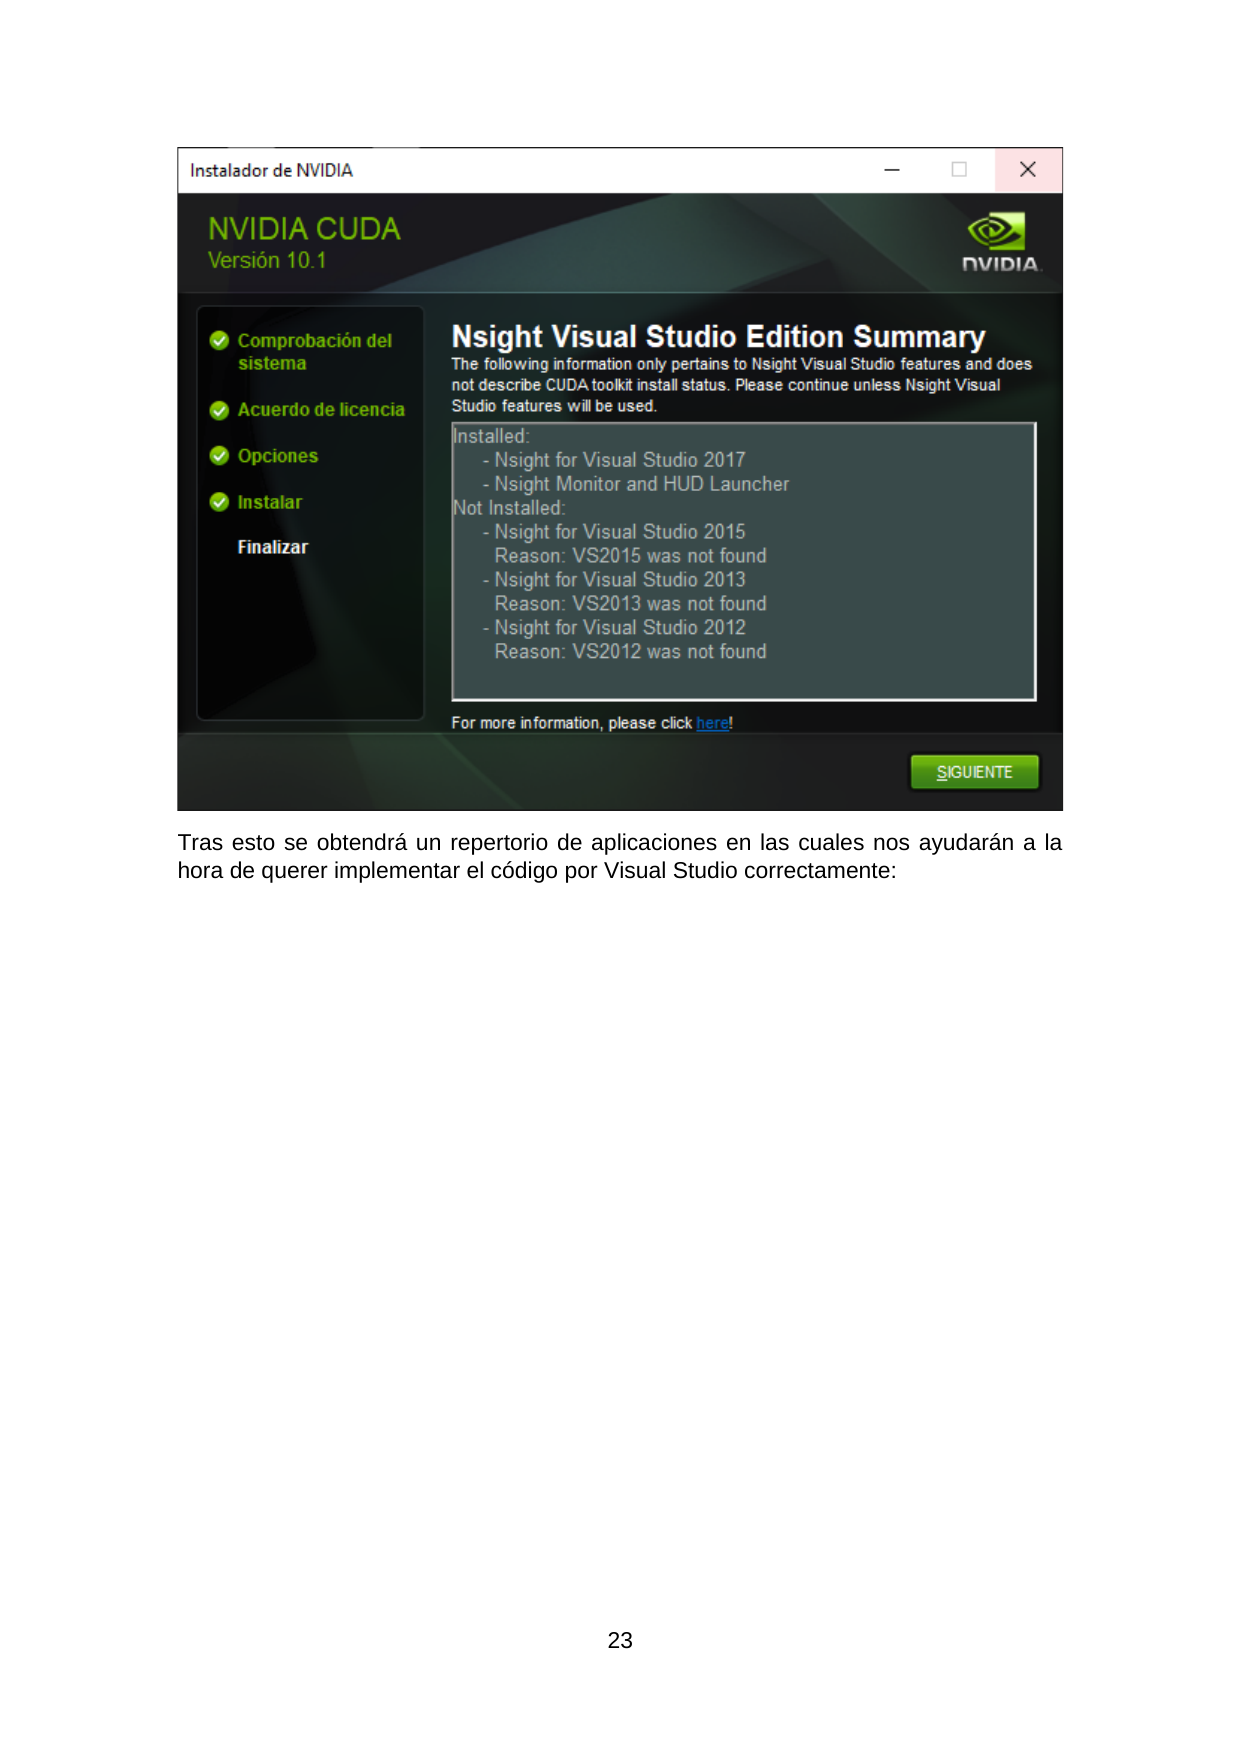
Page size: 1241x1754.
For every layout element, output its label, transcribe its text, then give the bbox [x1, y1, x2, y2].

text Tras esto se obtendrá un repertorio de aplicaciones en las cuales nos ayudarán a la hora de querer implementar el código por Visual Studio correctamente: [177, 829, 1063, 884]
picture [177, 147, 1064, 811]
